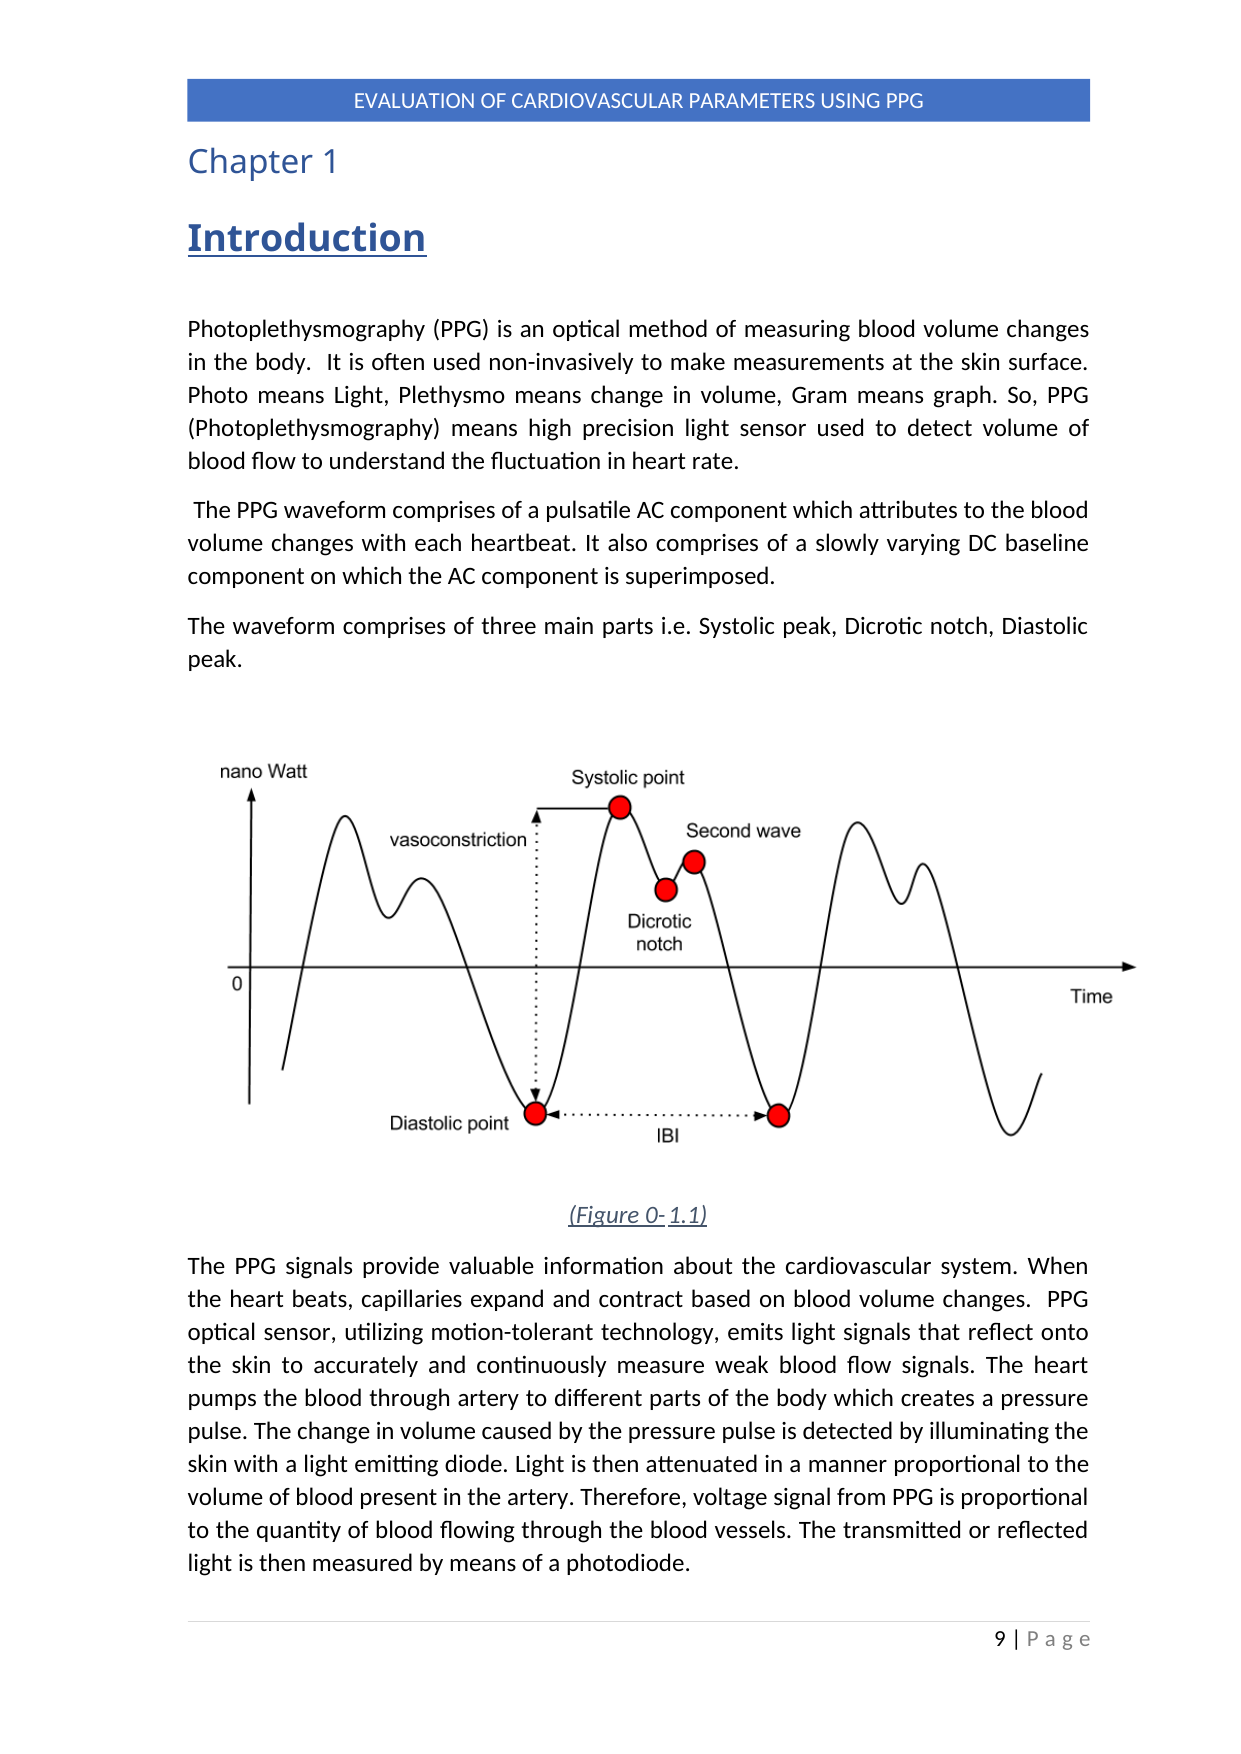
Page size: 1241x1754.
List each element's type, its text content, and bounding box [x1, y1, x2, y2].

text The PPG signals provide valuable information about the cardiovascular system. When the heart beats, capillaries expand and contract based on blood volume changes. PPG optical sensor, utilizing motion-tolerant technology, emits light signals that reflect onto the skin to accurately and continuously measure weak blood flow signals. The heart pumps the blood through artery to different parts of the body which creates a pressure pulse. The change in volume caused by the pressure pulse is detected by illuminating the skin with a light emitting diode. Light is then attenuated in a manner proportional to the volume of blood present in the artery. Therefore, voltage signal from PPG is proportional to the quantity of blood flowing through the blood vessels. The transmitted or reflected light is then measured by means of a photodiode. [187, 1250, 1090, 1577]
subtitle Introduction [187, 211, 1090, 262]
picture [187, 742, 1163, 1181]
subtitle Chapter 1 [187, 137, 1090, 183]
text The PPG waveform comprises of a pulsatile AC component which attributes to the blood volume changes with each heartbeat. It also comprises of a slowly varying DC baseline component on which the AC component is superimposed. [187, 495, 1090, 591]
text The waveform comprises of three main parts i.e. Systolic peak, Dicrotic notch, Diastolic peak. [187, 610, 1090, 673]
text Photoplethysmography (PPG) is an optical method of measuring blood volume changes in the body. It is often used non-invasively to make measurements at the skin surface. Photo means Light, Plethysmo means change in volume, Gram means graph. So, PPG (Photoplethysmography) means high precision light sensor used to detect volume of blood flow to understand the fluctuation in heart rate. [187, 313, 1090, 476]
text (Figure 0-1.1) [187, 1199, 1090, 1229]
